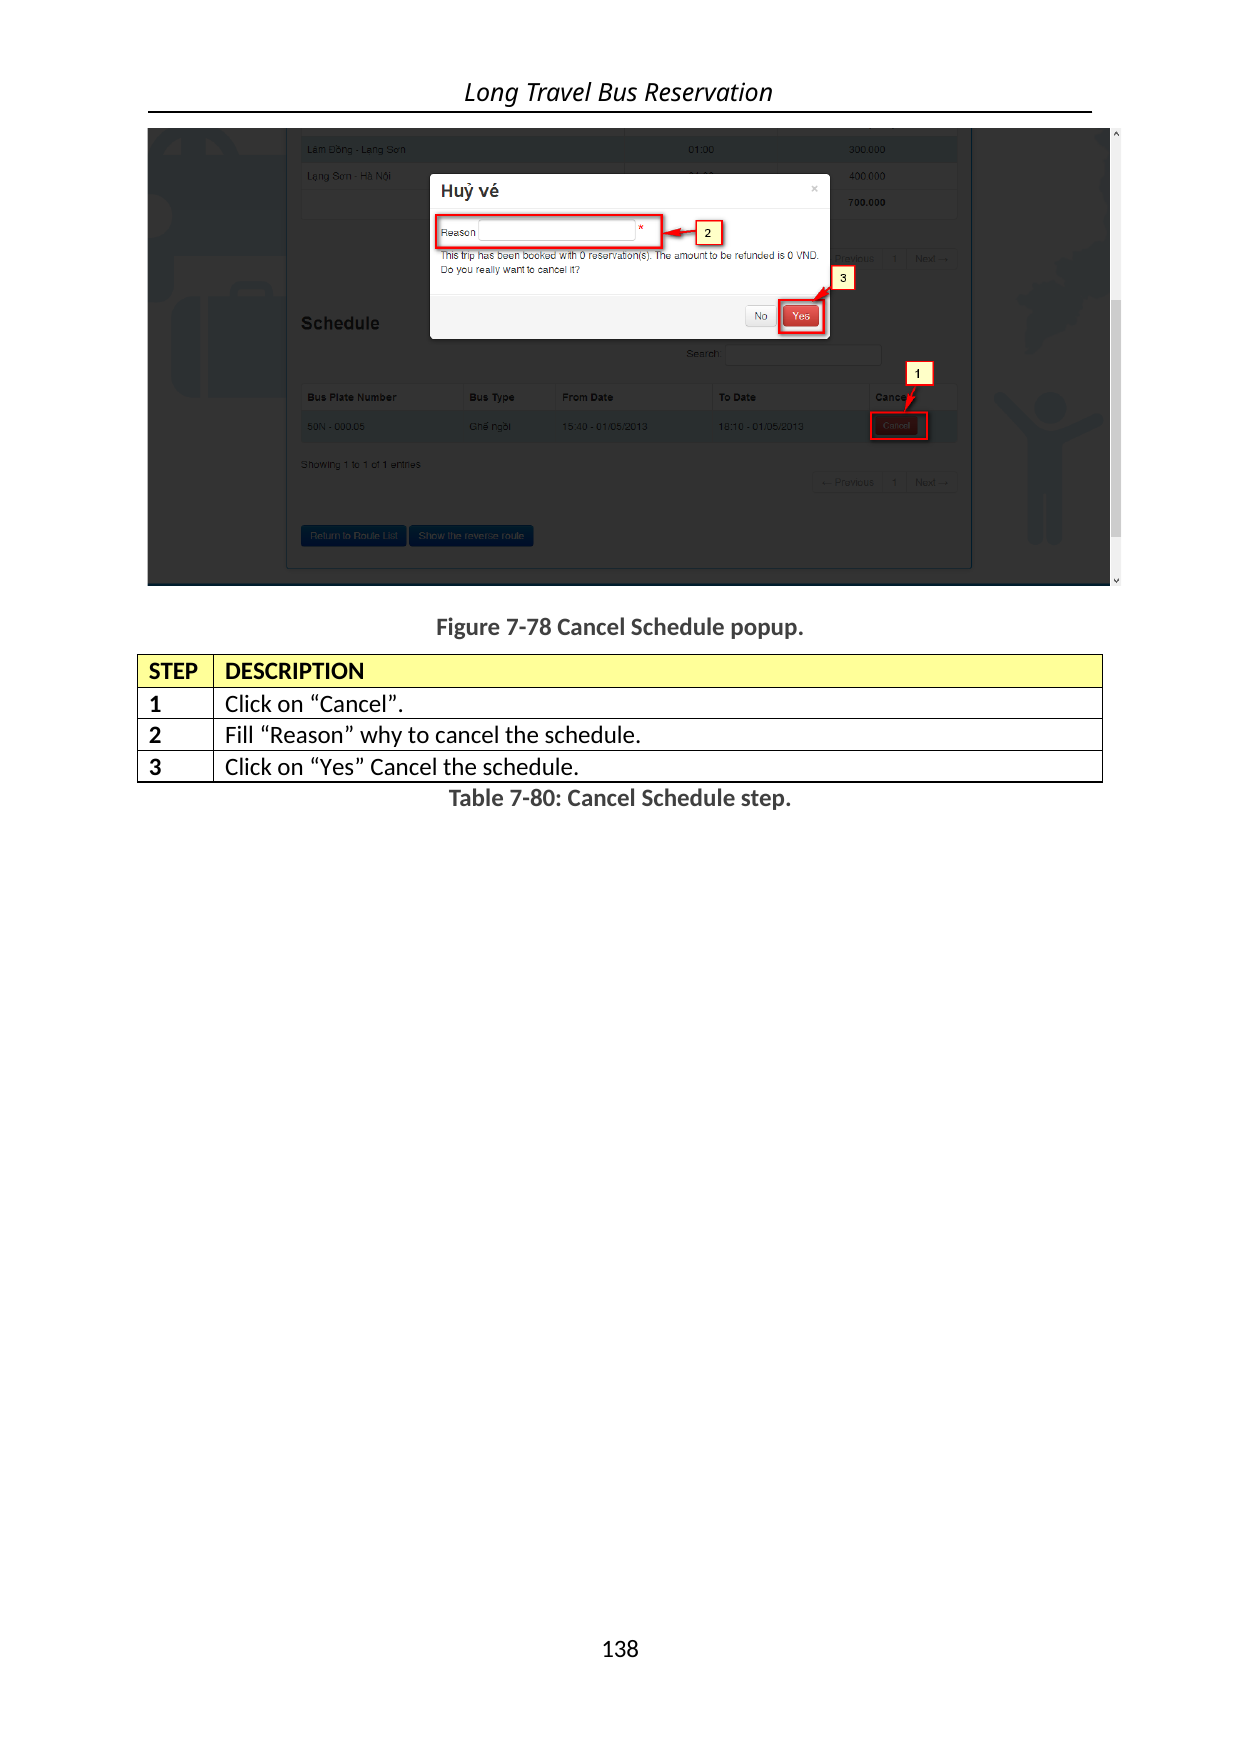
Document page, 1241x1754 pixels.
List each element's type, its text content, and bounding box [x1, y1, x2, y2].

picture [147, 128, 1122, 586]
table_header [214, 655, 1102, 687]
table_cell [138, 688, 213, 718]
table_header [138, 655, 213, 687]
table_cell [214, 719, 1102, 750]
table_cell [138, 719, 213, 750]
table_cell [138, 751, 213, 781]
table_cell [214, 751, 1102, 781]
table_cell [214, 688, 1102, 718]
